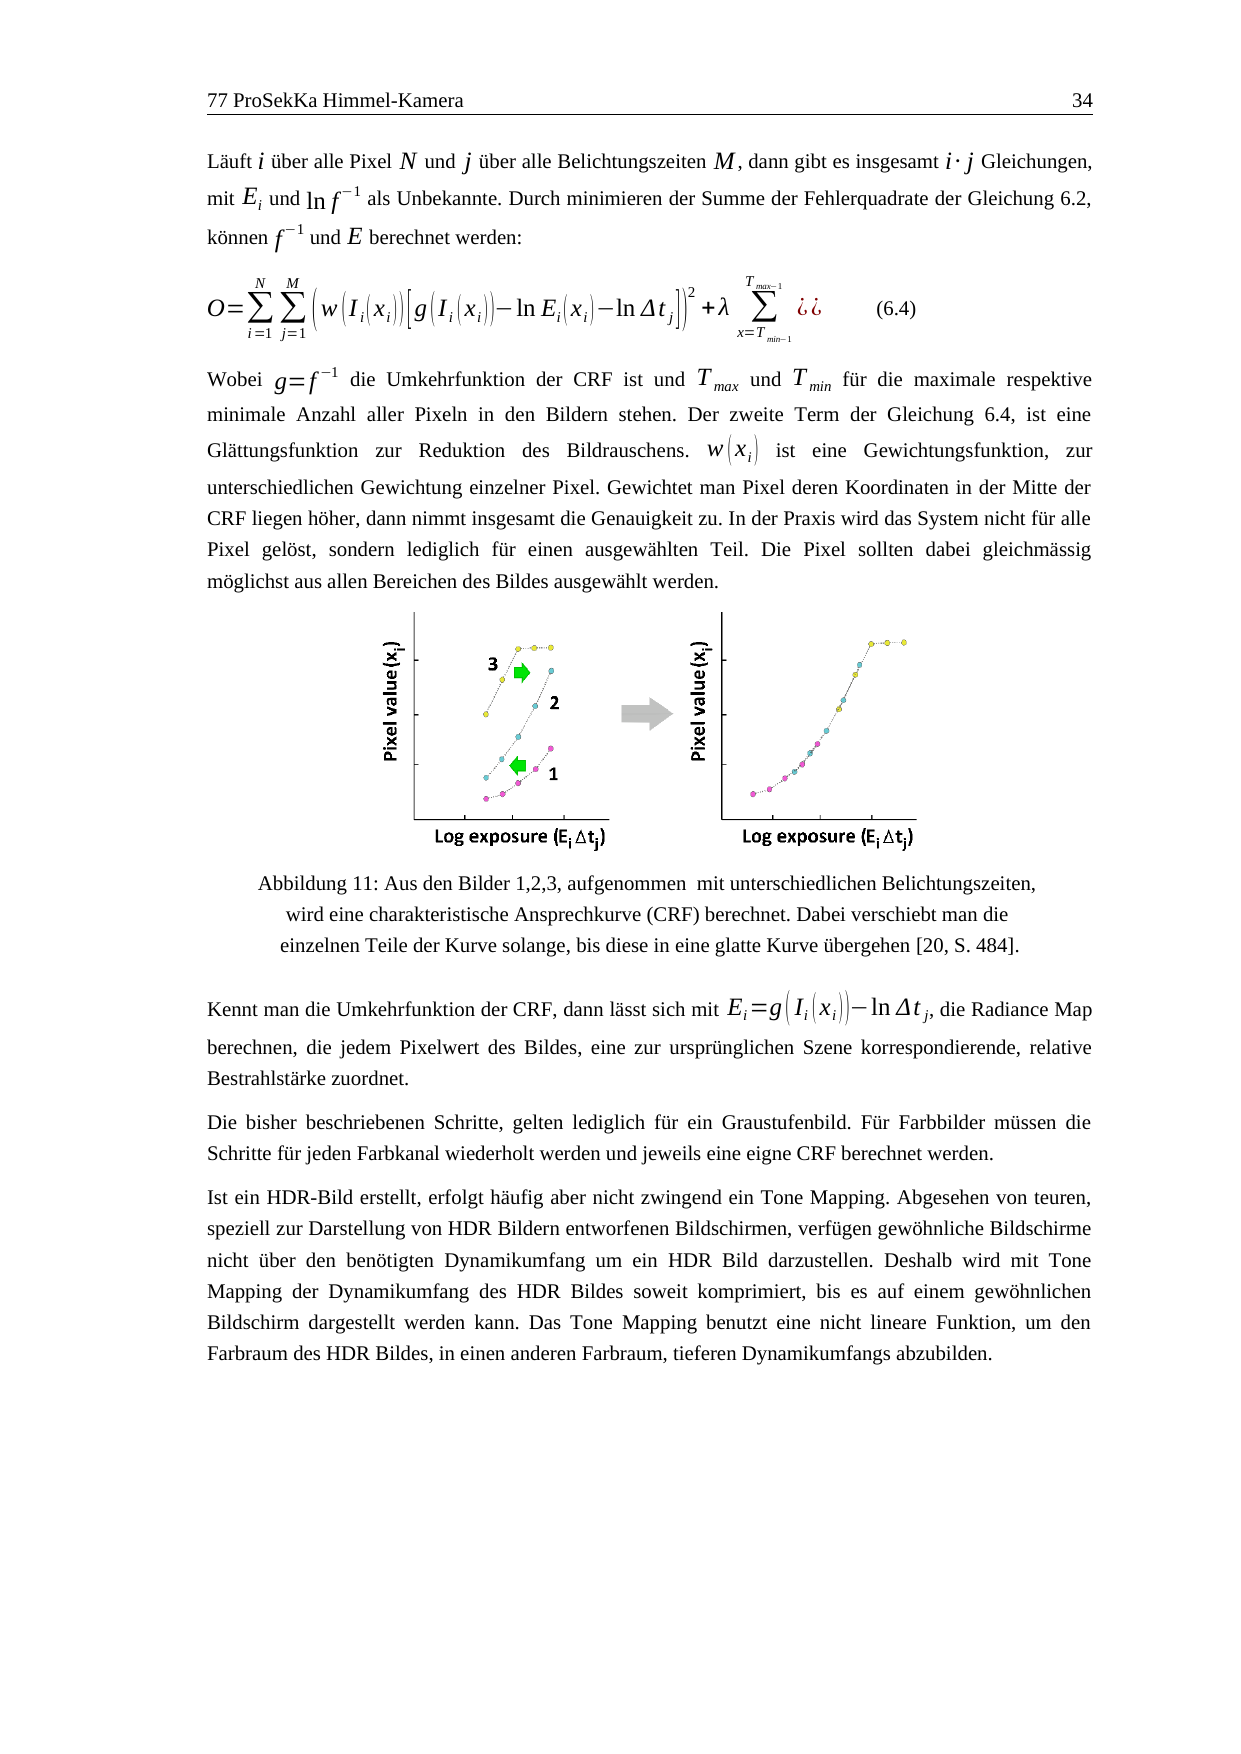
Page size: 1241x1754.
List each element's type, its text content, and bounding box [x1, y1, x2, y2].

text Ist ein HDR-Bild erstellt, erfolgt häufig aber nicht zwingend ein Tone Mapping. Abgesehen von teuren, speziell zur Darstellung von HDR Bildern entworfenen Bildschirmen, verfügen gewöhnliche Bildschirme nicht über den benötigten Dynamikumfang um ein HDR Bild darzustellen. Deshalb wird mit Tone Mapping der Dynamikumfang des HDR Bildes soweit komprimiert, bis es auf einem gewöhnlichen Bildschirm dargestellt werden kann. Das Tone Mapping benutzt eine nicht lineare Funktion, um den Farbraum des HDR Bildes, in einen anderen Farbraum, tieferen Dynamikumfangs abzubilden. [207, 1185, 1093, 1365]
text Abbildung 11: Aus den Bilder 1,2,3, aufgenommen mit unterschiedlichen Belichtungszeiten, wird eine charakteristische Ansprechkurve (CRF) berechnet. Dabei verschiebt man die einzelnen Teile der Kurve solange, bis diese in eine glatte Kurve übergehen [20, S. 484]. [207, 871, 1093, 957]
text Wobei die Umkehrfunktion der CRF ist und und für die maximale respektive minimale Anzahl aller Pixeln in den Bildern stehen. Der zweite Term der Gleichung 6.4, ist eine Glättungsfunktion zur Reduktion des Bildrauschens. ist eine Gewichtungsfunktion, zur unterschiedlichen Gewichtung einzelner Pixel. Gewichtet man Pixel deren Koordinaten in der Mitte der CRF liegen höher, dann nimmt insgesamt die Genauigkeit zu. In der Praxis wird das System nicht für alle Pixel gelöst, sondern lediglich für einen ausgewählten Teil. Die Pixel sollten dabei gleichmässig möglichst aus allen Bereichen des Bildes ausgewählt werden. [207, 363, 1093, 593]
text Läuft über alle Pixel und über alle Belichtungszeiten , dann gibt es insgesamt Gleichungen, mit und als Unbekannte. Durch minimieren der Summe der Fehlerquadrate der Gleichung 6.2, können und berechnet werden: [207, 148, 1093, 252]
text Kennt man die Umkehrfunktion der CRF, dann lässt sich mit , die Radiance Map berechnen, die jedem Pixelwert des Bildes, eine zur ursprünglichen Szene korrespondierende, relative Bestrahlstärke zuordnet. [207, 989, 1093, 1090]
picture [382, 612, 917, 851]
text (6.4) [207, 272, 1093, 343]
text Die bisher beschriebenen Schritte, gelten lediglich für ein Graustufenbild. Für Farbbilder müssen die Schritte für jeden Farbkanal wiederholt werden und jeweils eine eigne CRF berechnet werden. [207, 1110, 1093, 1165]
